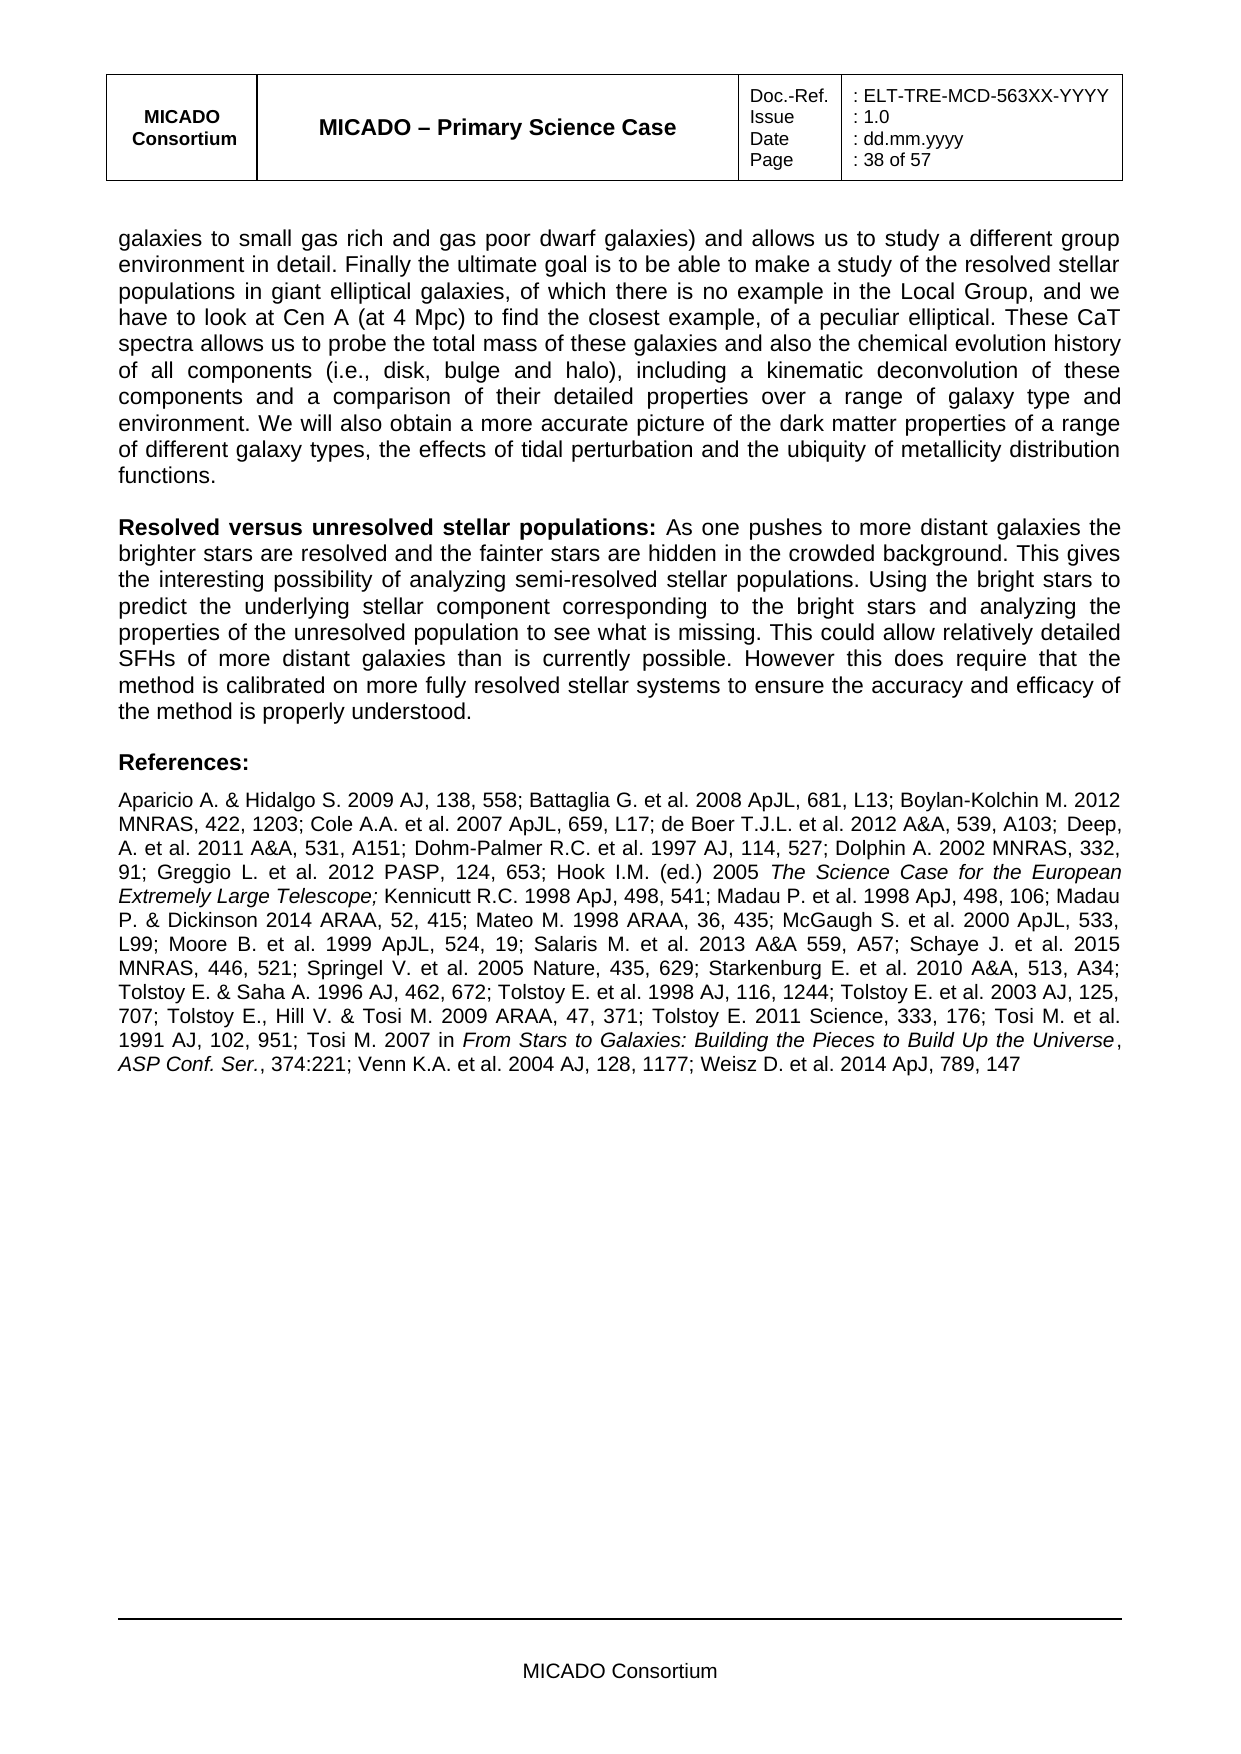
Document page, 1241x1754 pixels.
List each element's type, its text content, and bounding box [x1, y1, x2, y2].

text Aparicio A. & Hidalgo S. 2009 AJ, 138, 558; Battaglia G. et al. 2008 ApJL, 681, L13; Boylan-Kolchin M. 2012 MNRAS, 422, 1203; Cole A.A. et al. 2007 ApJL, 659, L17; de Boer T.J.L. et al. 2012 A&A, 539, A103; Deep, A. et al. 2011 A&A, 531, A151; Dohm-Palmer R.C. et al. 1997 AJ, 114, 527; Dolphin A. 2002 MNRAS, 332, 91; Greggio L. et al. 2012 PASP, 124, 653; Hook I.M. (ed.) 2005 The Science Case for the European Extremely Large Telescope; Kennicutt R.C. 1998 ApJ, 498, 541; Madau P. et al. 1998 ApJ, 498, 106; Madau P. & Dickinson 2014 ARAA, 52, 415; Mateo M. 1998 ARAA, 36, 435; McGaugh S. et al. 2000 ApJL, 533, L99; Moore B. et al. 1999 ApJL, 524, 19; Salaris M. et al. 2013 A&A 559, A57; Schaye J. et al. 2015 MNRAS, 446, 521; Springel V. et al. 2005 Nature, 435, 629; Starkenburg E. et al. 2010 A&A, 513, A34; Tolstoy E. & Saha A. 1996 AJ, 462, 672; Tolstoy E. et al. 1998 AJ, 116, 1244; Tolstoy E. et al. 2003 AJ, 125, 707; Tolstoy E., Hill V. & Tosi M. 2009 ARAA, 47, 371; Tolstoy E. 2011 Science, 333, 176; Tosi M. et al. 1991 AJ, 102, 951; Tosi M. 2007 in From Stars to Galaxies: Building the Pieces to Build Up the Universe, ASP Conf. Ser., 374:221; Venn K.A. et al. 2004 AJ, 128, 1177; Weisz D. et al. 2014 ApJ, 789, 147 [118, 788, 1122, 1076]
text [118, 225, 1122, 488]
text Resolved versus unresolved stellar populations: As one pushes to more distant galaxies the brighter stars are resolved and the fainter stars are hidden in the crowded background. This gives the interesting possibility of analyzing semi-resolved stellar populations. Using the bright stars to predict the underlying stellar component corresponding to the bright stars and analyzing the properties of the unresolved population to see what is missing. This could allow relatively detailed SFHs of more distant galaxies than is currently possible. However this does require that the method is calibrated on more fully resolved stellar systems to ensure the accuracy and efficacy of the method is properly understood. [118, 513, 1122, 724]
text References: [118, 749, 1125, 776]
